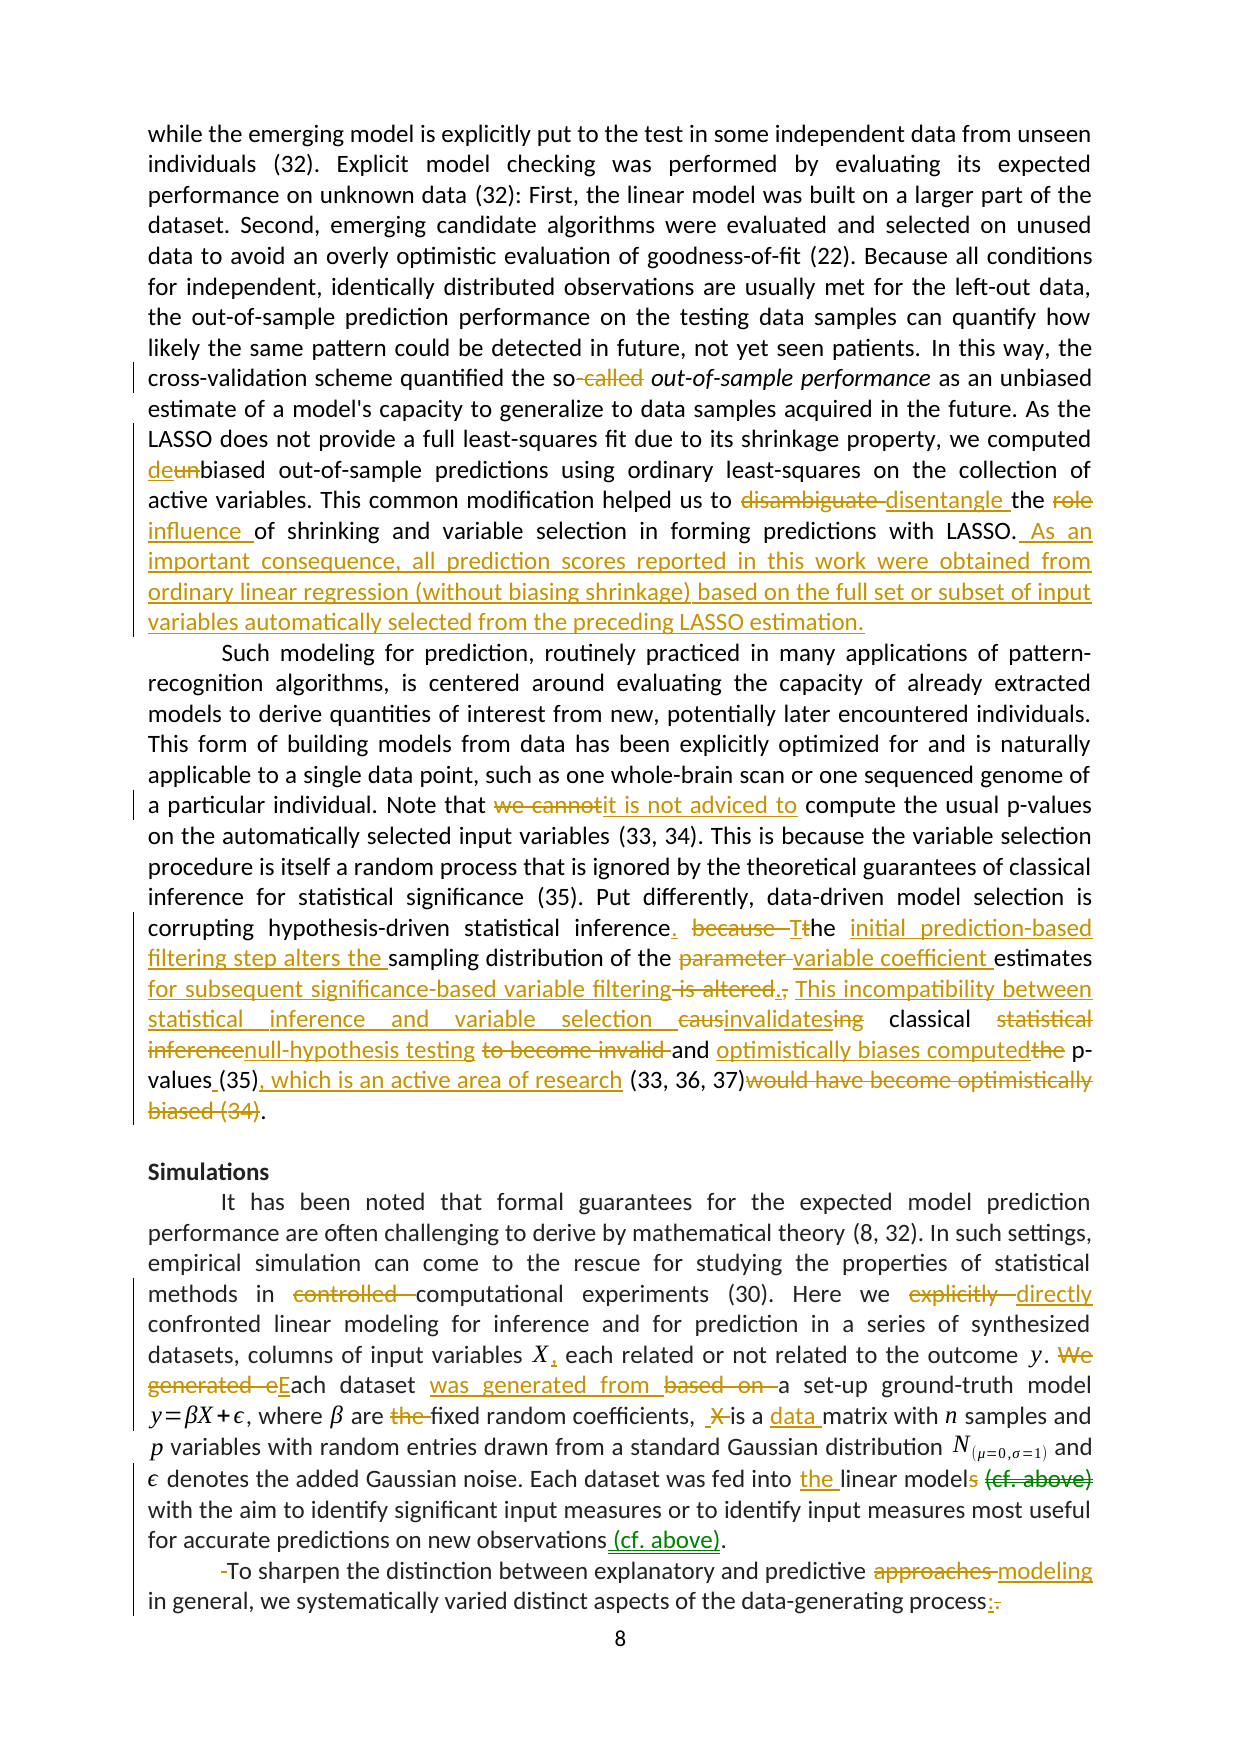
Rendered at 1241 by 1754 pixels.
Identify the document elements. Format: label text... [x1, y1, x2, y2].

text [148, 118, 1092, 571]
text Such modeling for prediction, routinely practiced in many applications of pattern-recognition algorithms, is centered around evaluating the capacity of already extracted models to derive quantities of interest from new, potentially later encountered individuals. This form of building models from data has been explicitly optimized for and is naturally applicable to a single data point, such as one whole-brain scan or one sequenced genome of a particular individual. Note that compute the usual p-values on the automatically selected input variables (33, 34). This is because the variable selection procedure is itself a random process that is ignored by the theoretical guarantees of classical inference for statistical significance (35). Put differently, data-driven model selection is corrupting hypothesis-driven statistical inference he sampling distribution of the estimates classical and p-values(35) (33, 36, 37). [148, 637, 1092, 1125]
text Simulations [148, 1156, 1092, 1186]
text It has been noted that formal guarantees for the expected model prediction performance are often challenging to derive by mathematical theory (8, 32). In such settings, empirical simulation can come to the rescue for studying the properties of statistical methods in computational experiments (30). Here we confronted linear modeling for inference and for prediction in a series of synthesized datasets, columns of input variables each related or not related to the outcome . ach dataset a set-up ground-truth model , where are fixed random coefficients, is a matrix with samples and variables with random entries drawn from a standard Gaussian distribution and denotes the added Gaussian noise. Each dataset was fed into linear model with the aim to identify significant input measures or to identify input measures most useful for accurate predictions on new observations. [148, 1186, 1092, 1555]
text To sharpen the distinction between explanatory and predictive in general, we systematically varied distinct aspects of the data-generating process [148, 1555, 1092, 1616]
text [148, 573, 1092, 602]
